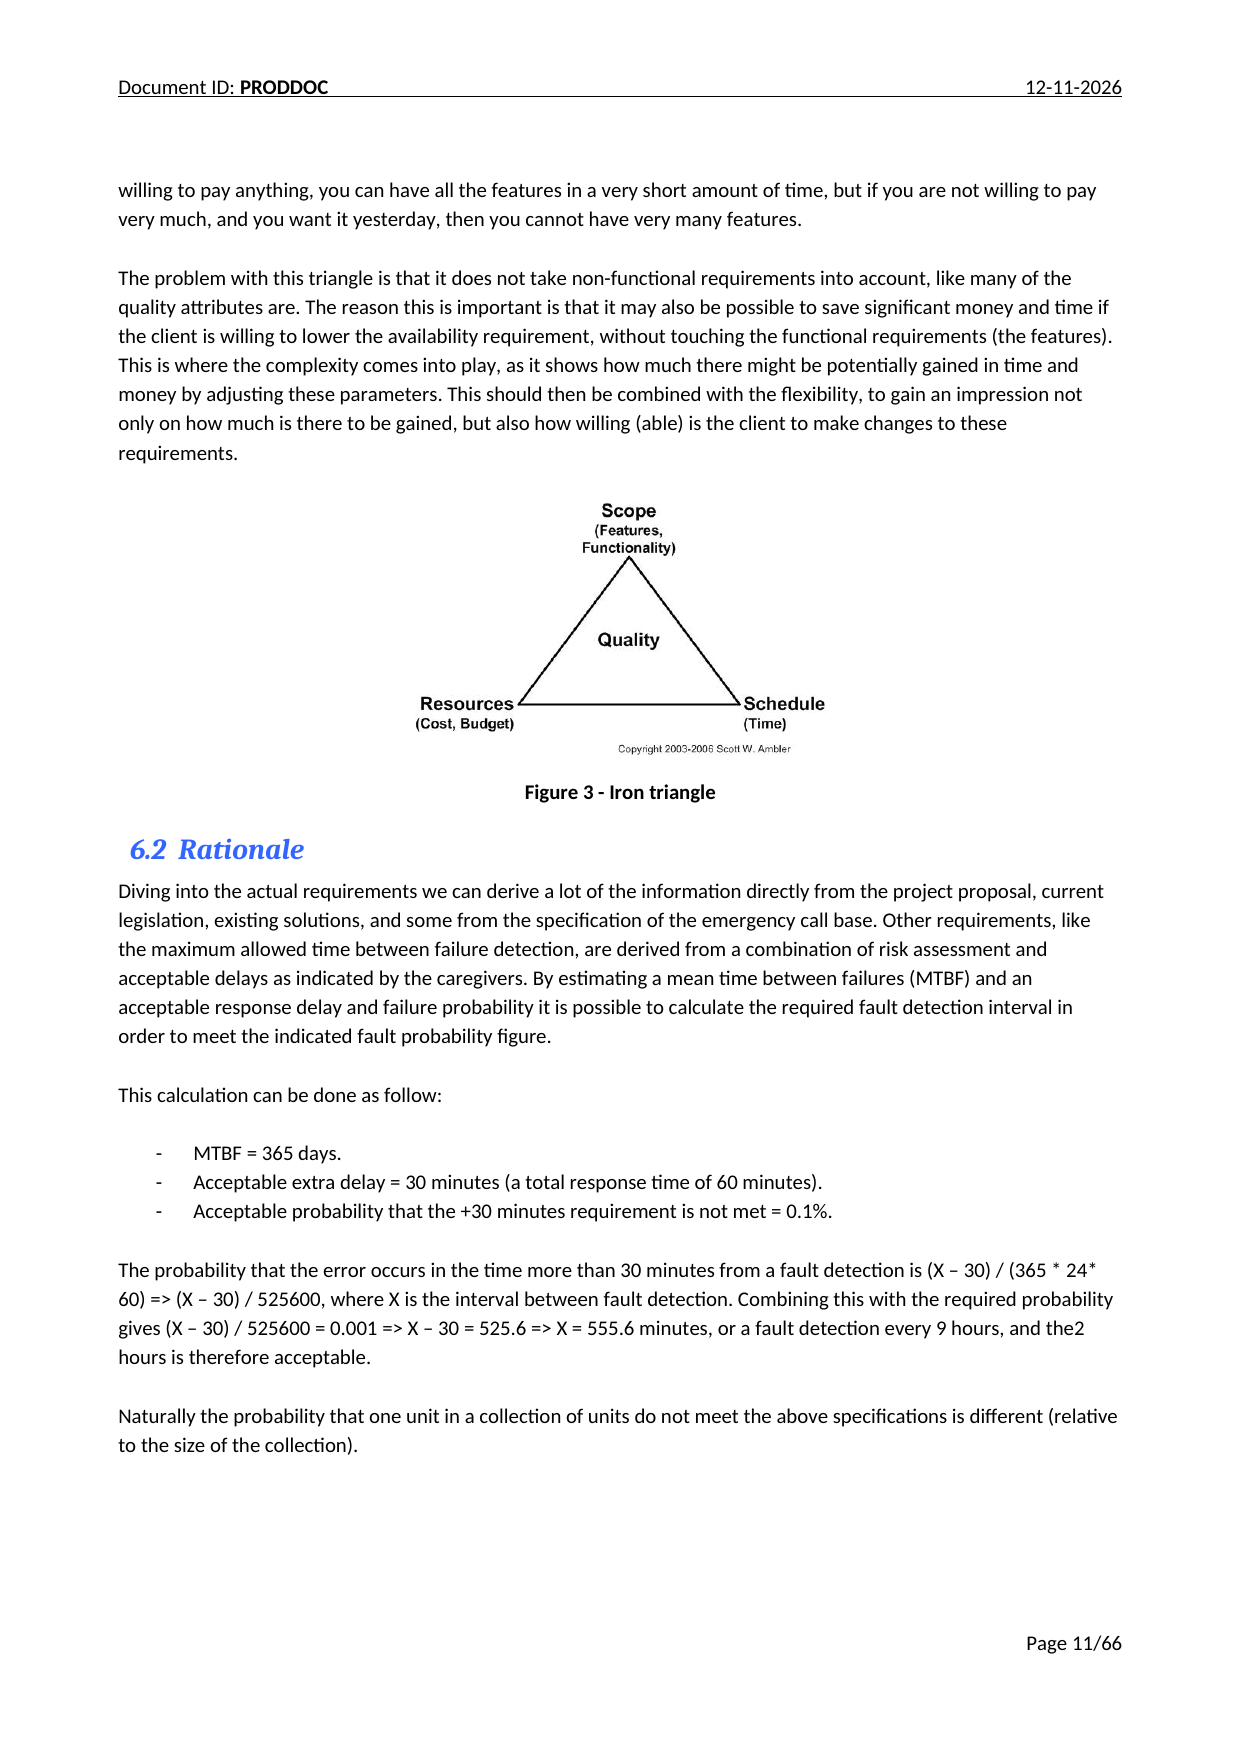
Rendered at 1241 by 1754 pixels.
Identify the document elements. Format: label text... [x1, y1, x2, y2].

text Diving into the actual requirements we can derive a lot of the information directly from the project proposal, current legislation, existing solutions, and some from the specification of the emergency call base. Other requirements, like the maximum allowed time between failure detection, are derived from a combination of risk assessment and acceptable delays as indicated by the caregivers. By estimating a mean time between failures (MTBF) and an acceptable response delay and failure probability it is possible to calculate the required fault detection interval in order to meet the indicated fault probability figure. [118, 878, 1122, 1049]
list Acceptable probability that the +30 minutes requirement is not met = 0.1%. [156, 1199, 1122, 1224]
list MTBF = 365 days. [156, 1140, 1122, 1166]
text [118, 177, 1122, 232]
list Acceptable extra delay = 30 minutes (a total response time of 60 minutes). [156, 1169, 1122, 1195]
text The problem with this triangle is that it does not take non-functional requirements into account, like many of the quality attributes are. The reason this is important is that it may also be possible to save significant money and time if the client is willing to lower the availability requirement, without touching the functional requirements (the features). This is where the complexity comes into play, as it shows how much there might be potentially gained in time and money by adjusting these parameters. This should then be combined with the flexibility, to gain an impression not only on how much is there to be gained, but also how willing (able) is the client to make changes to these requirements. [118, 265, 1122, 465]
subtitle Rationale [130, 833, 1122, 867]
picture [415, 498, 825, 755]
text The probability that the error occurs in the time more than 30 minutes from a fault detection is (X – 30) / (365 * 24* 60) => (X – 30) / 525600, where X is the interval between fault detection. Combining this with the required probability gives (X – 30) / 525600 = 0.001 => X – 30 = 525.6 => X = 555.6 minutes, or a fault detection every 9 hours, and the2 hours is therefore acceptable. [118, 1257, 1122, 1370]
text Figure 3 - Iron triangle [118, 779, 1122, 804]
text This calculation can be done as follow: [118, 1082, 1122, 1107]
text Naturally the probability that one unit in a collection of units do not meet the above specifications is different (relative to the size of the collection). [118, 1403, 1122, 1457]
